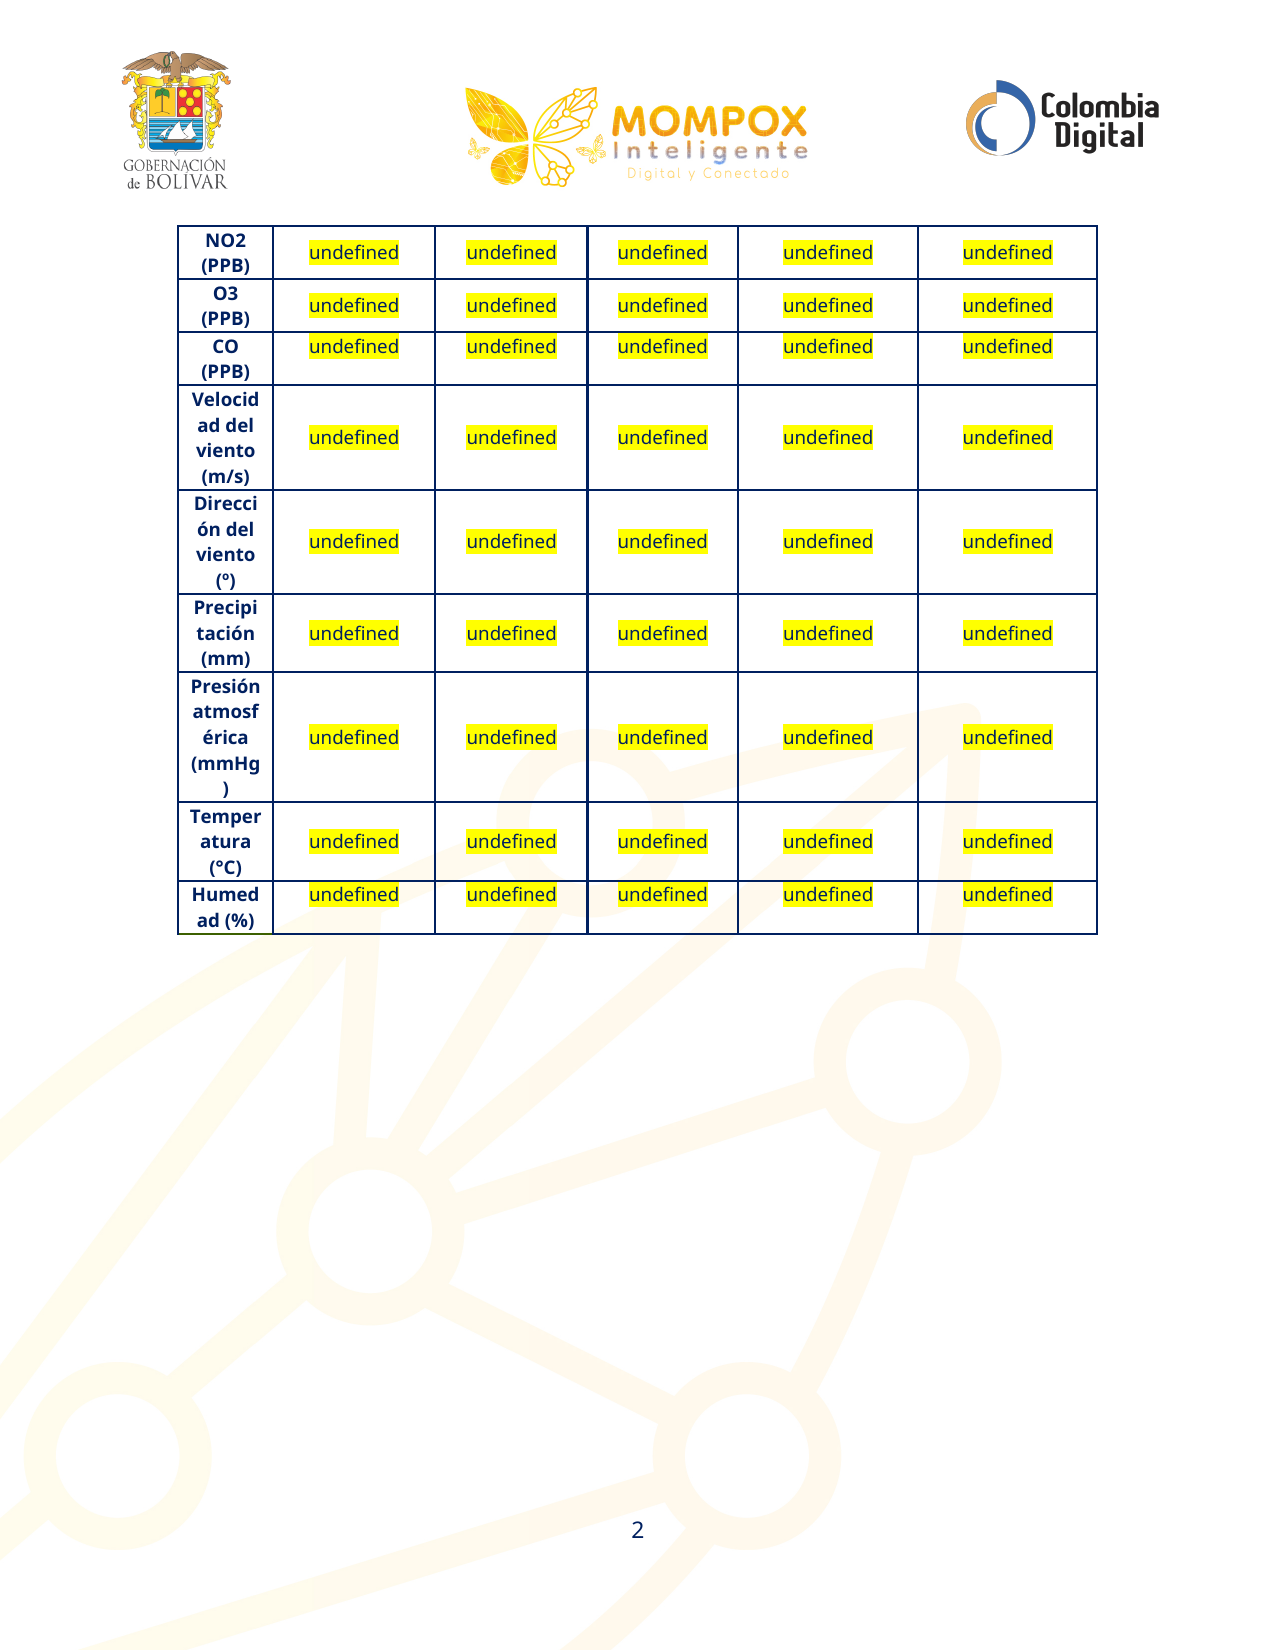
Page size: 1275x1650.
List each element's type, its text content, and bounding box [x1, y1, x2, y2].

table_cell undefined [919, 491, 1096, 593]
table_cell undefined [739, 673, 917, 801]
table_cell undefined [436, 803, 586, 879]
table_cell O3 (PPB) [179, 280, 272, 331]
table_cell undefined [589, 595, 737, 671]
table_cell undefined [274, 882, 434, 933]
table_cell undefined [274, 227, 434, 278]
picture [0, 38, 1275, 1650]
table_cell undefined [589, 673, 737, 801]
table_cell undefined [739, 491, 917, 593]
table_cell undefined [436, 595, 586, 671]
table_cell undefined [919, 333, 1096, 384]
table_cell undefined [274, 595, 434, 671]
table_cell undefined [589, 227, 737, 278]
table_cell undefined [589, 333, 737, 384]
table_cell undefined [436, 491, 586, 593]
table_cell undefined [919, 803, 1096, 879]
table_cell undefined [274, 491, 434, 593]
table_cell undefined [739, 280, 917, 331]
table_cell NO2 (PPB) [179, 227, 272, 278]
table_cell undefined [919, 595, 1096, 671]
table_cell undefined [589, 882, 737, 933]
table_cell undefined [739, 227, 917, 278]
table_cell undefined [589, 280, 737, 331]
table_cell undefined [739, 386, 917, 488]
table_cell Humedad (%) [179, 882, 272, 933]
table_cell Dirección del viento (º) [179, 491, 272, 593]
table_cell undefined [919, 673, 1096, 801]
table_cell undefined [436, 673, 586, 801]
table_cell undefined [436, 227, 586, 278]
table_cell undefined [739, 333, 917, 384]
table_cell undefined [589, 386, 737, 488]
table_cell undefined [436, 882, 586, 933]
table_cell undefined [274, 673, 434, 801]
table_cell undefined [739, 803, 917, 879]
table_cell undefined [274, 333, 434, 384]
table_cell undefined [739, 882, 917, 933]
table_cell undefined [919, 227, 1096, 278]
table_cell undefined [589, 803, 737, 879]
table_cell undefined [274, 280, 434, 331]
table_cell Velocidad del viento (m/s) [179, 386, 272, 488]
table_cell Presión atmosférica (mmHg) [179, 673, 272, 801]
table_cell undefined [436, 280, 586, 331]
table_cell undefined [919, 280, 1096, 331]
table_cell Precipitación (mm) [179, 595, 272, 671]
table_cell undefined [919, 882, 1096, 933]
table_cell undefined [274, 803, 434, 879]
table_cell undefined [274, 386, 434, 488]
table_cell undefined [436, 333, 586, 384]
table_cell undefined [739, 595, 917, 671]
table_cell Temperatura (°C) [179, 803, 272, 879]
table_cell CO (PPB) [179, 333, 272, 384]
table_cell undefined [589, 491, 737, 593]
table_cell undefined [919, 386, 1096, 488]
table_cell undefined [436, 386, 586, 488]
